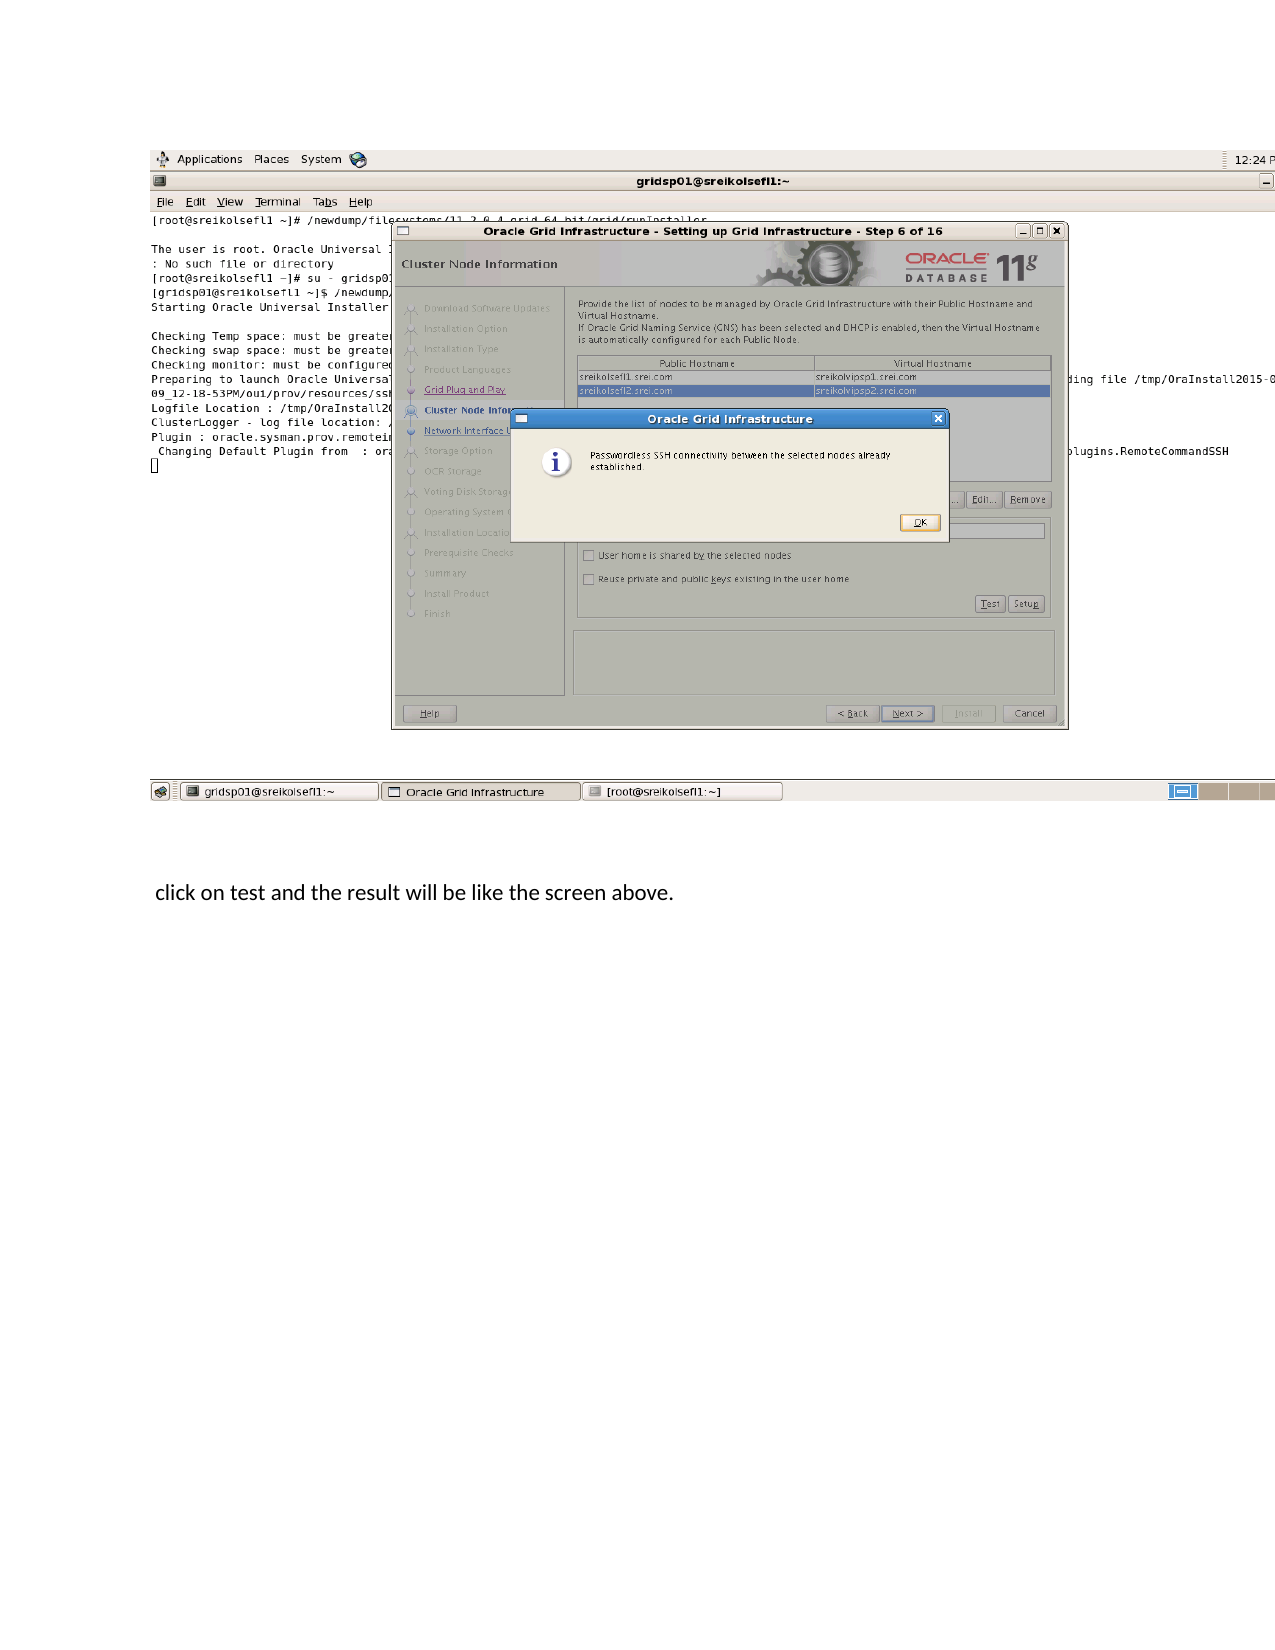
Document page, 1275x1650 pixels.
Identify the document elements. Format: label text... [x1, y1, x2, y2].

text click on test and the result will be like the screen above. [150, 878, 1125, 906]
picture [150, 150, 1275, 801]
